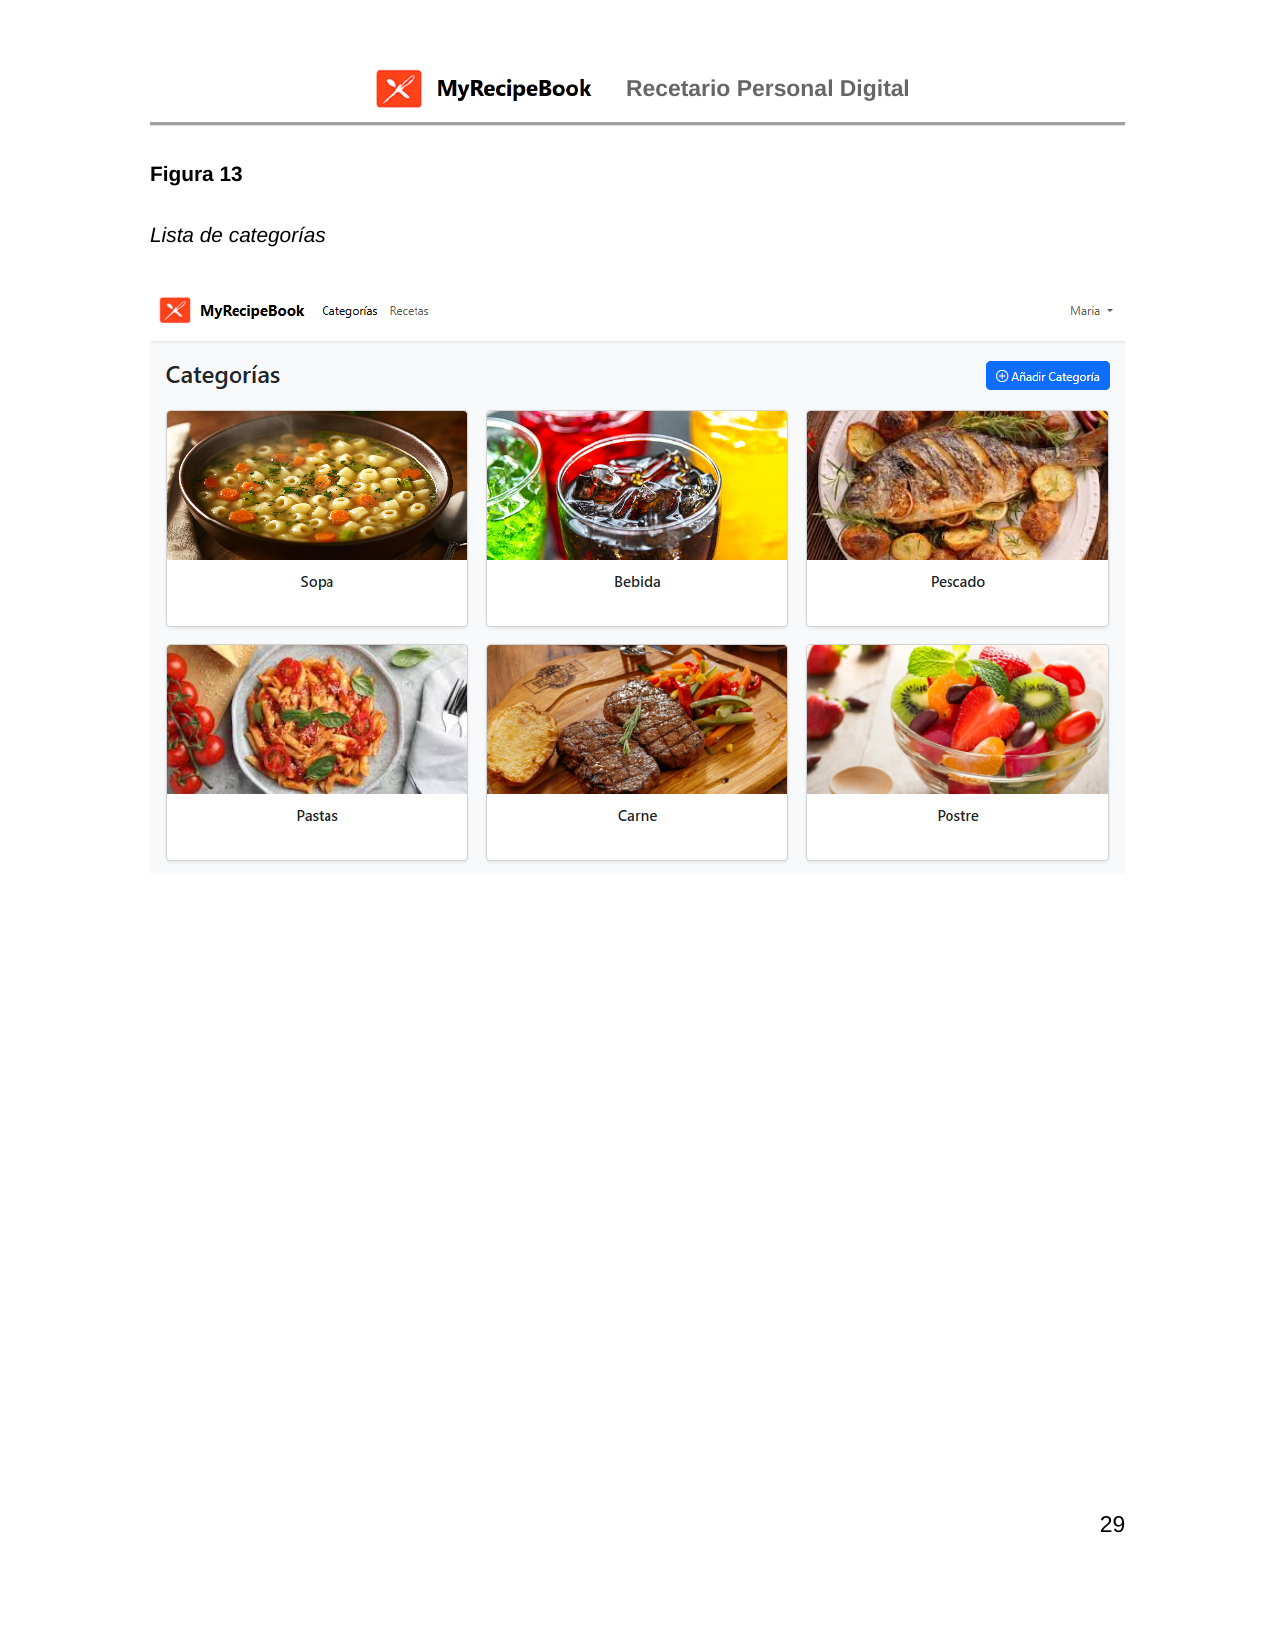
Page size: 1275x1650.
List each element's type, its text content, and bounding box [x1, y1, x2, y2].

subtitle Lista de categorías [150, 223, 1125, 247]
picture [368, 65, 604, 108]
picture [150, 283, 1125, 874]
subtitle Figura 13 [150, 162, 1125, 186]
